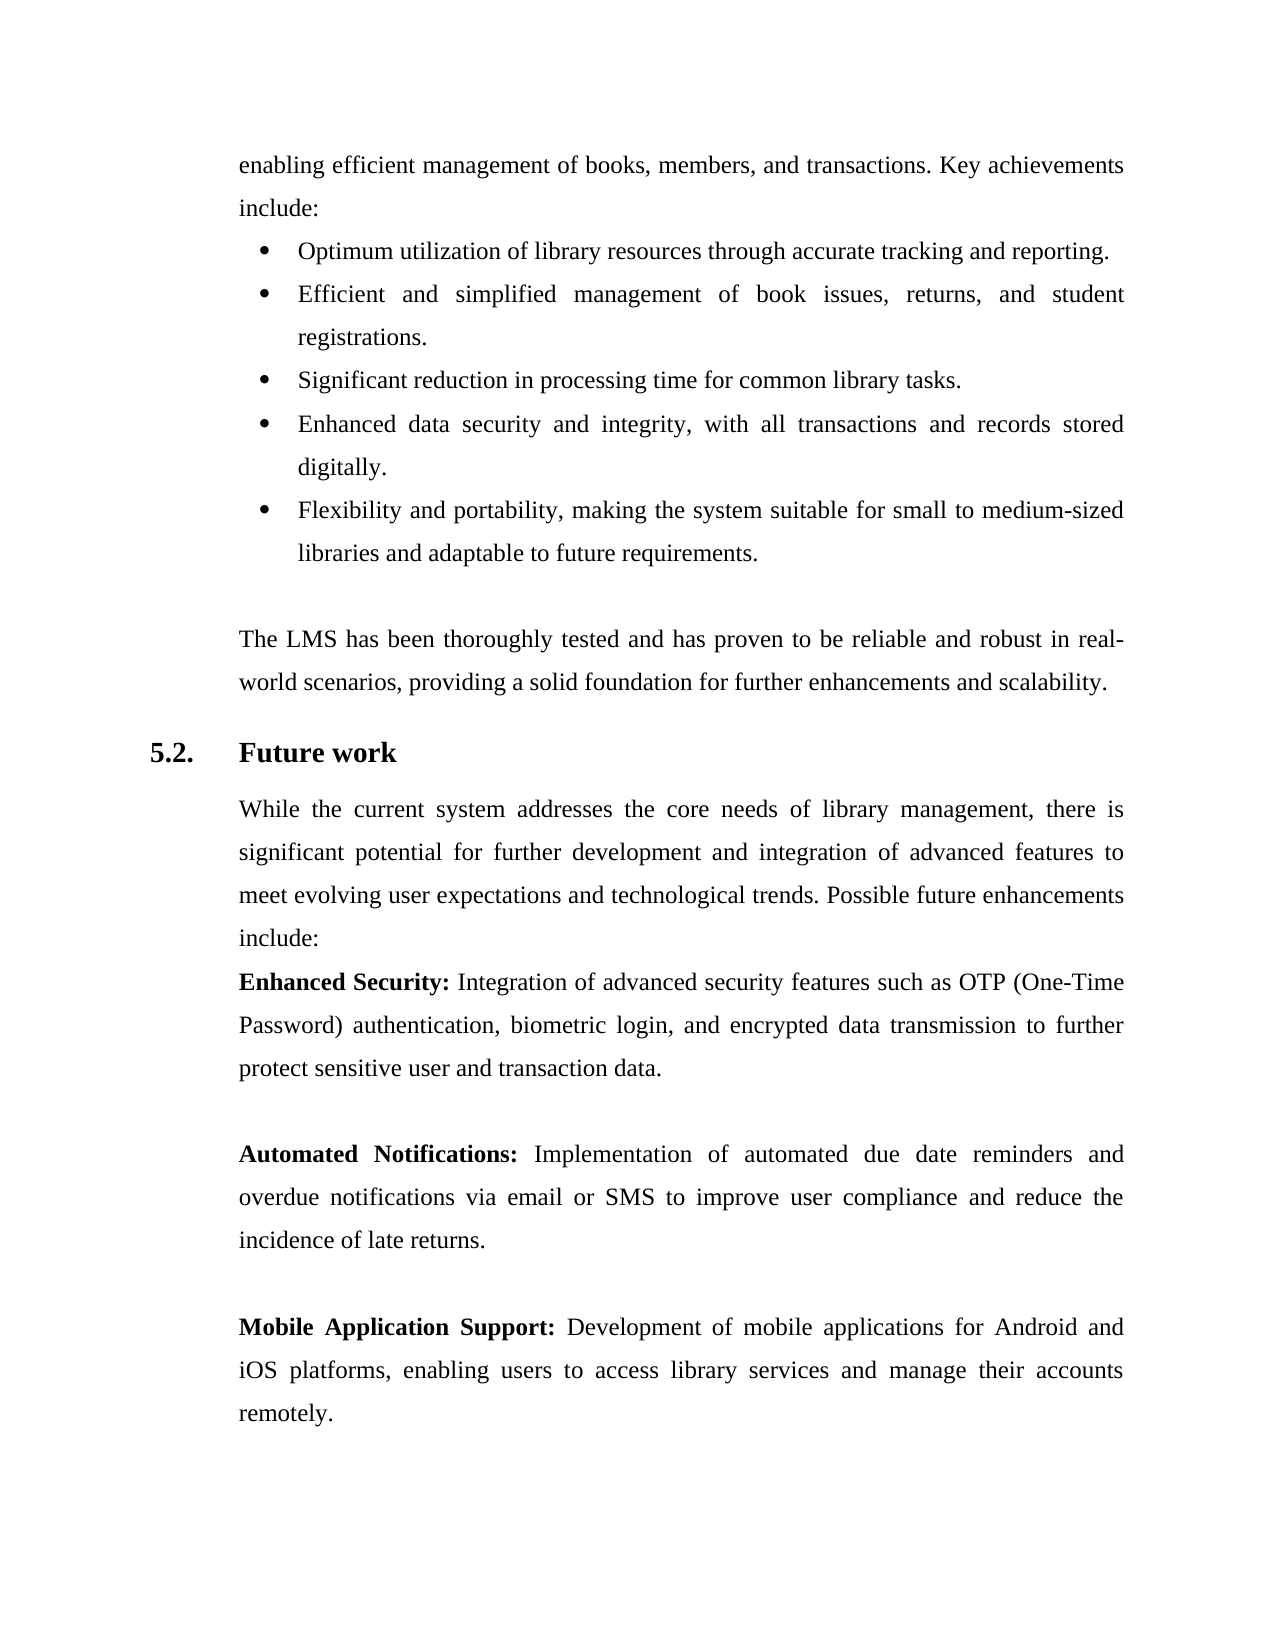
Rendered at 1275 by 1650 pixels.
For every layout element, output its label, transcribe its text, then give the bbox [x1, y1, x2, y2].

list Efficient and simplified management of book issues, returns, and student registrations. [260, 279, 1125, 351]
list Flexibility and portability, making the system suitable for small to medium-sized libraries and adaptable to future requirements. [260, 495, 1125, 567]
text Enhanced Security: Integration of advanced security features such as OTP (One-Time Password) authentication, biometric login, and encrypted data transmission to further protect sensitive user and transaction data. [239, 967, 1125, 1082]
subtitle Future work [150, 736, 1125, 769]
text Automated Notifications: Implementation of automated due date reminders and overdue notifications via email or SMS to improve user compliance and reduce the incidence of late returns. [239, 1139, 1125, 1254]
list Enhanced data security and integrity, with all transactions and records stored digitally. [260, 409, 1125, 481]
list Significant reduction in processing time for common library tasks. [260, 366, 1125, 394]
text The LMS has been thoroughly tested and has proven to be reliable and robust in real-world scenarios, providing a solid foundation for further enhancements and scalability. [239, 624, 1125, 696]
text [239, 150, 1125, 222]
text While the current system addresses the core needs of library management, there is significant potential for further development and integration of advanced features to meet evolving user expectations and technological trends. Possible future enhancements include: [239, 794, 1125, 952]
text Mobile Application Support: Development of mobile applications for Android and iOS platforms, enabling users to access library services and manage their accounts remotely. [239, 1312, 1125, 1427]
list Optimum utilization of library resources through accurate tracking and reporting. [260, 236, 1125, 265]
